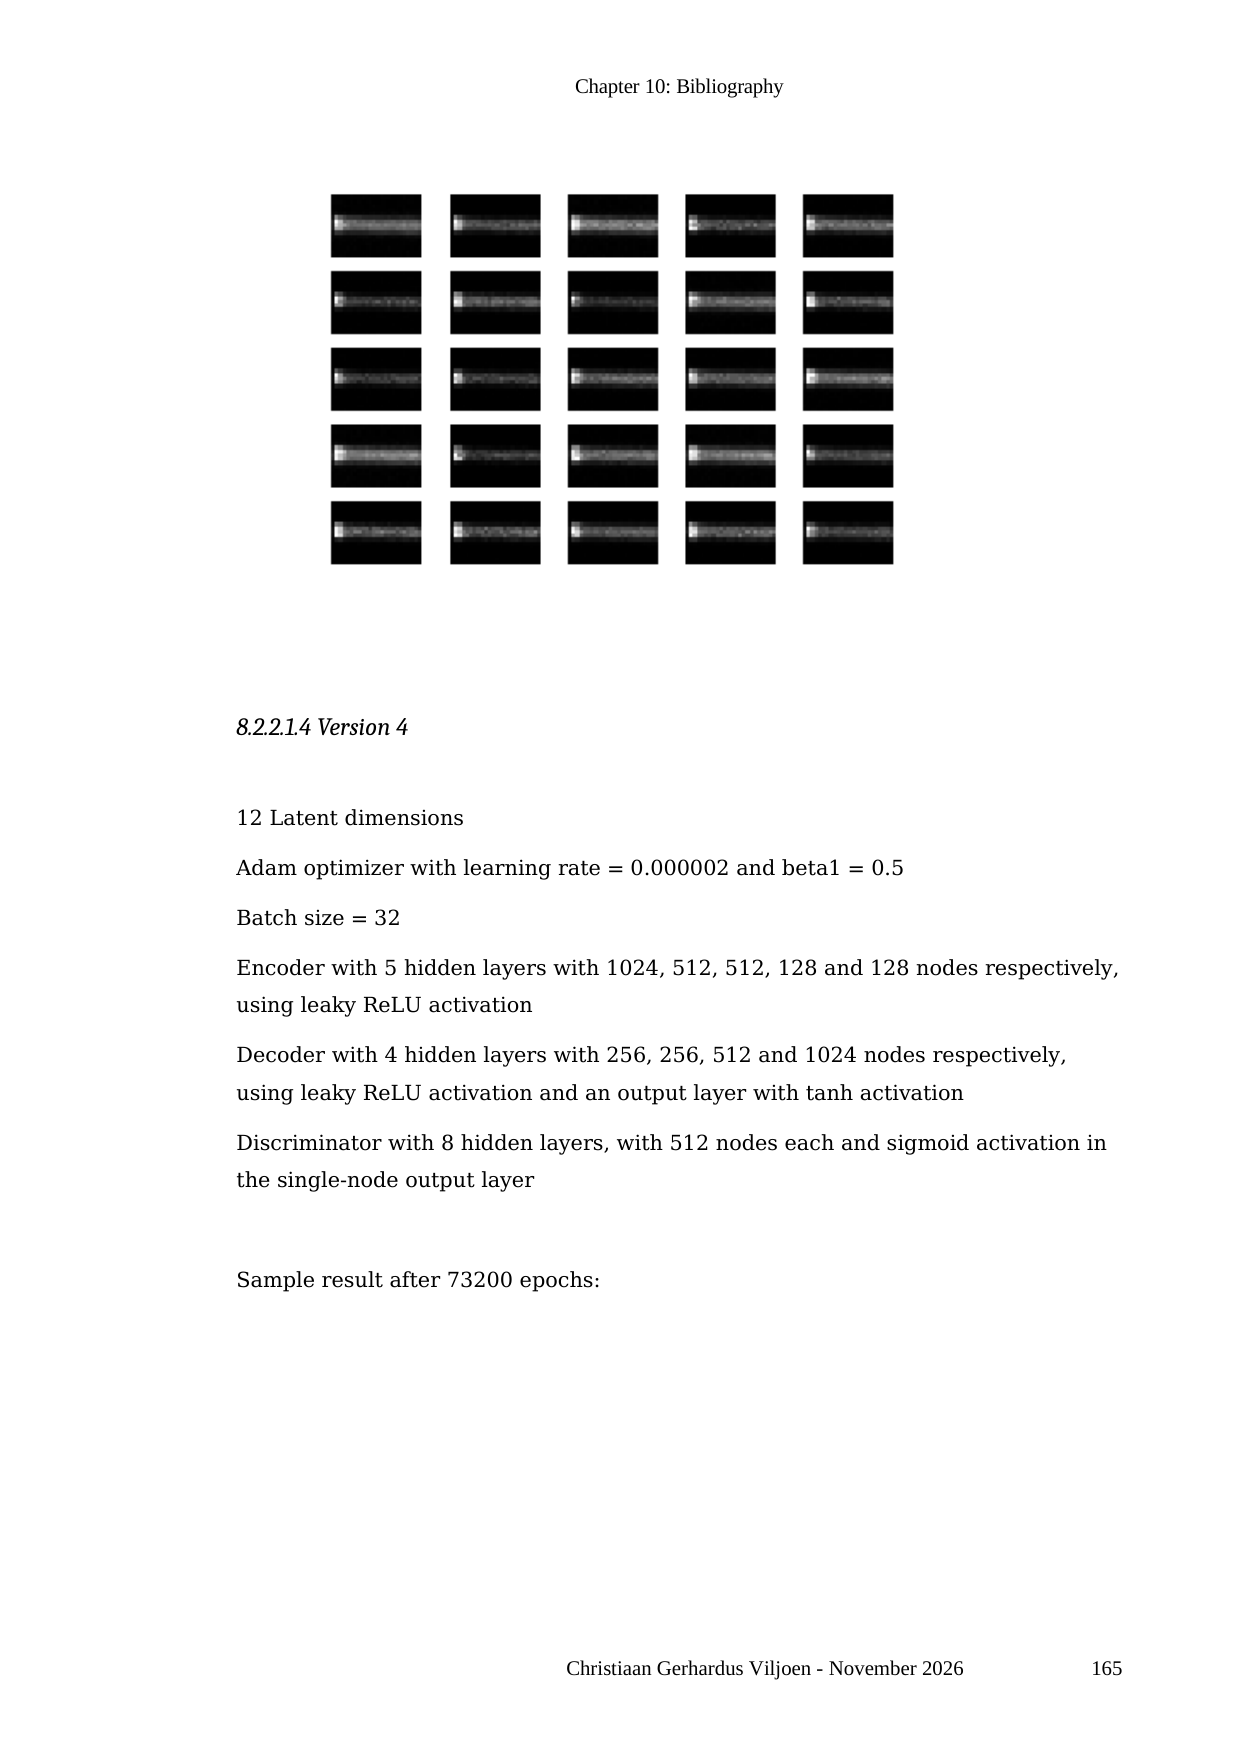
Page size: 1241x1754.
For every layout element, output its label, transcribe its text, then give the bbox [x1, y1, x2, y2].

text Batch size = 32 [236, 904, 1122, 929]
text Adam optimizer with learning rate = 0.000002 and beta1 = 0.5 [236, 854, 1122, 879]
text Encoder with 5 hidden layers with 1024, 512, 512, 128 and 128 nodes respectively, using leaky ReLU activation [236, 954, 1122, 1017]
text Sample result after 73200 epochs: [236, 1267, 1122, 1292]
text 12 Latent dimensions [236, 804, 1122, 829]
text Discriminator with 8 hidden layers, with 512 nodes each and sigmoid activation in the single-node output layer [236, 1129, 1122, 1192]
picture [236, 135, 972, 626]
text Decoder with 4 hidden layers with 256, 256, 512 and 1024 nodes respectively, using leaky ReLU activation and an output layer with tanh activation [236, 1042, 1122, 1104]
subtitle Version 4 [236, 713, 1122, 742]
